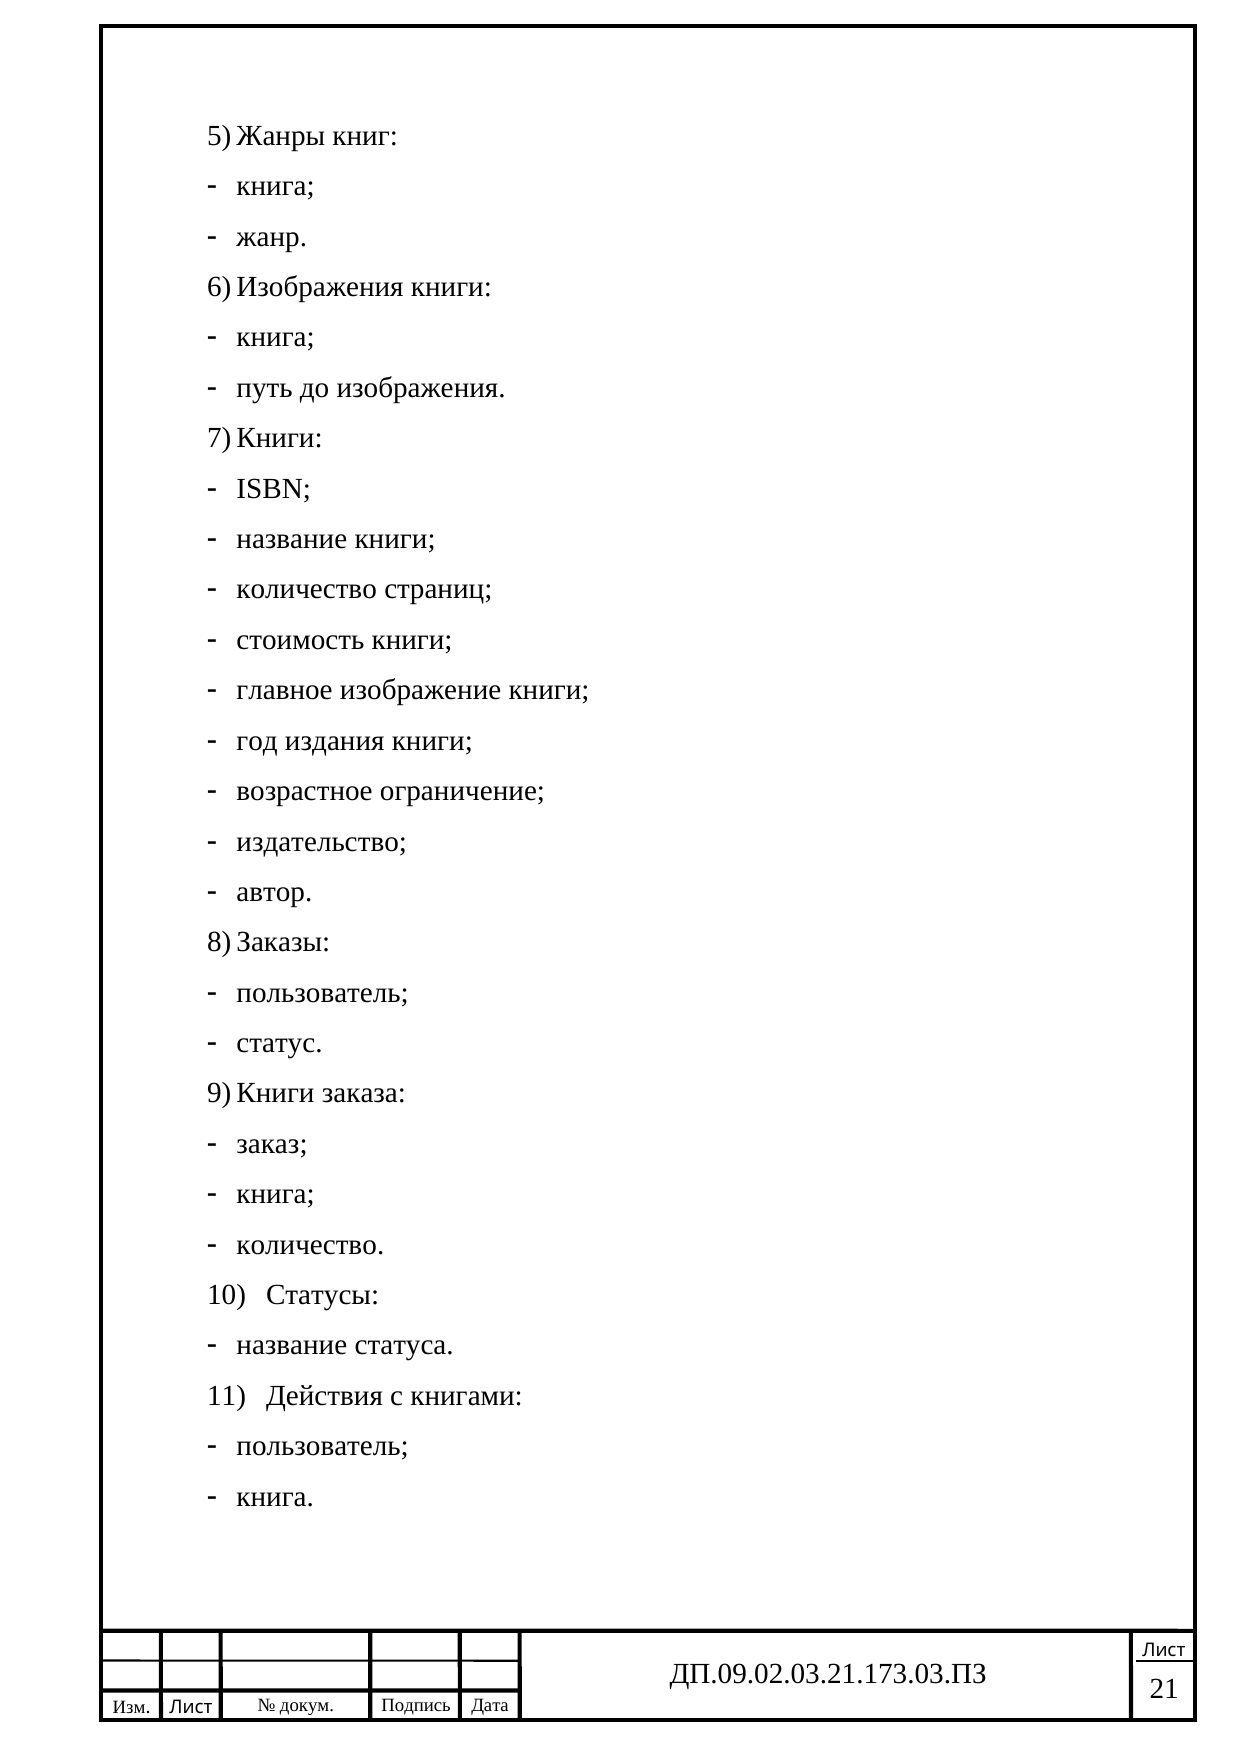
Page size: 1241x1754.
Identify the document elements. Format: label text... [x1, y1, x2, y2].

list ISBN; [148, 471, 1152, 504]
list количество. [148, 1227, 1152, 1260]
list название статуса. [148, 1327, 1152, 1361]
list Действия с книгами: [148, 1378, 1152, 1411]
list книга. [148, 1479, 1152, 1512]
list Заказы: [148, 924, 1152, 958]
list Изображения книги: [148, 269, 1152, 303]
list Книги заказа: [148, 1076, 1152, 1109]
list статус. [148, 1025, 1152, 1059]
list возрастное ограничение; [148, 773, 1152, 807]
list Жанры книг: [148, 118, 1152, 152]
list год издания книги; [148, 723, 1152, 756]
list заказ; [148, 1126, 1152, 1159]
list Книги: [148, 420, 1152, 454]
list Статусы: [148, 1277, 1152, 1311]
list автор. [148, 874, 1152, 908]
list количество страниц; [148, 572, 1152, 605]
list книга; [148, 168, 1152, 202]
list стоимость книги; [148, 622, 1152, 656]
list пользователь; [148, 975, 1152, 1008]
list издательство; [148, 824, 1152, 857]
list жанр. [148, 219, 1152, 252]
list название книги; [148, 521, 1152, 555]
list книга; [148, 1176, 1152, 1210]
list главное изображение книги; [148, 672, 1152, 706]
list путь до изображения. [148, 370, 1152, 404]
list книга; [148, 319, 1152, 353]
list пользователь; [148, 1428, 1152, 1462]
